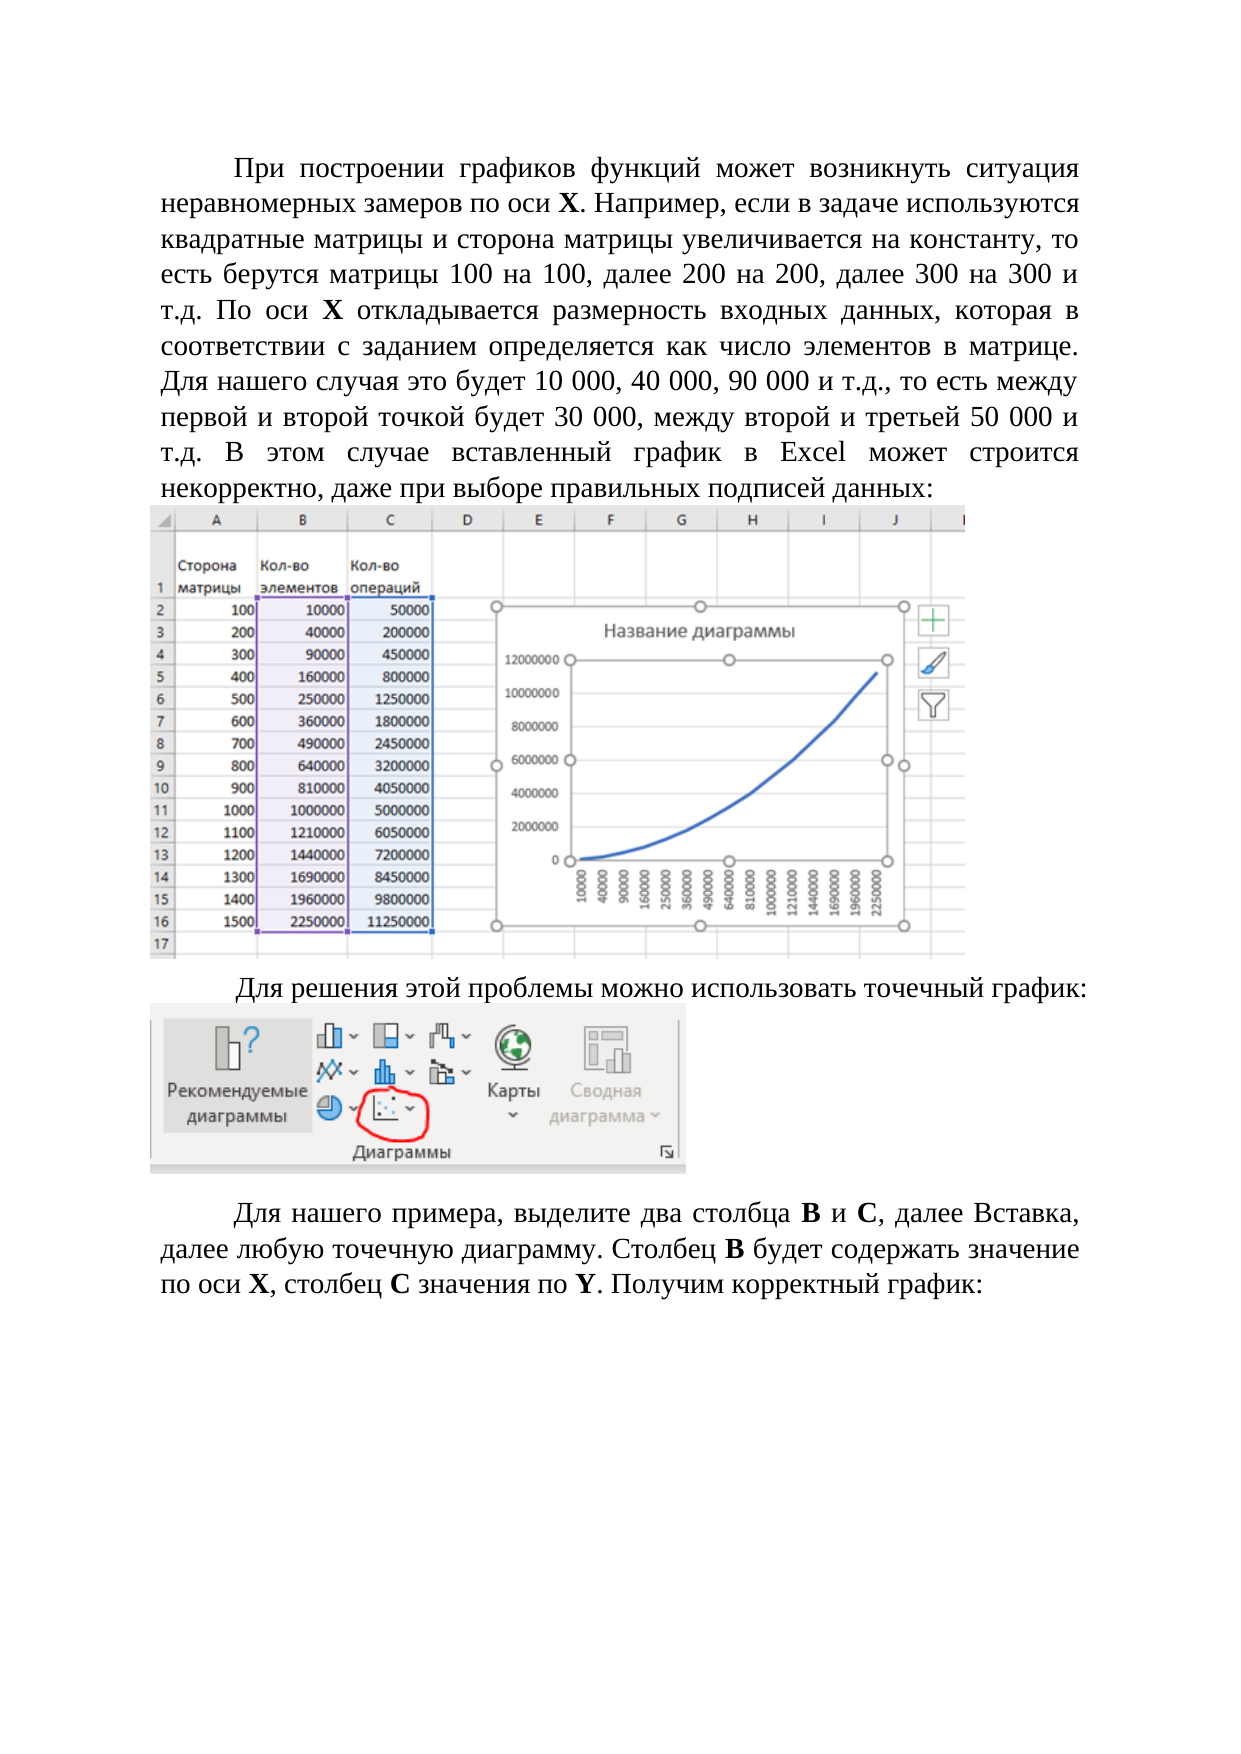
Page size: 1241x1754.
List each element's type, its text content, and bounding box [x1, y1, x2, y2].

text При построении графиков функций может возникнуть ситуация неравномерных замеров по оси Х. Например, если в задаче используются квадратные матрицы и сторона матрицы увеличивается на константу, то есть берутся матрицы 100 на 100, далее 200 на 200, далее 300 на 300 и т.д. По оси X откладывается размерность входных данных, которая в соответствии с заданием определяется как число элементов в матрице. Для нашего случая это будет 10 000, 40 000, 90 000 и т.д., то есть между первой и второй точкой будет 30 000, между второй и третьей 50 000 и т.д. В этом случае вставленный график в Excel может строится некорректно, даже при выборе правильных подписей данных: [160, 150, 1080, 503]
text Для решения этой проблемы можно использовать точечный график: [235, 970, 1090, 1003]
text Для нашего примера, выделите два столбца B и C, далее Вставка, далее любую точечную диаграмму. Столбец B будет содержать значение по оси X, столбец C значения по Y. Получим корректный график: [160, 1195, 1080, 1300]
picture [150, 505, 965, 959]
picture [150, 1003, 686, 1174]
